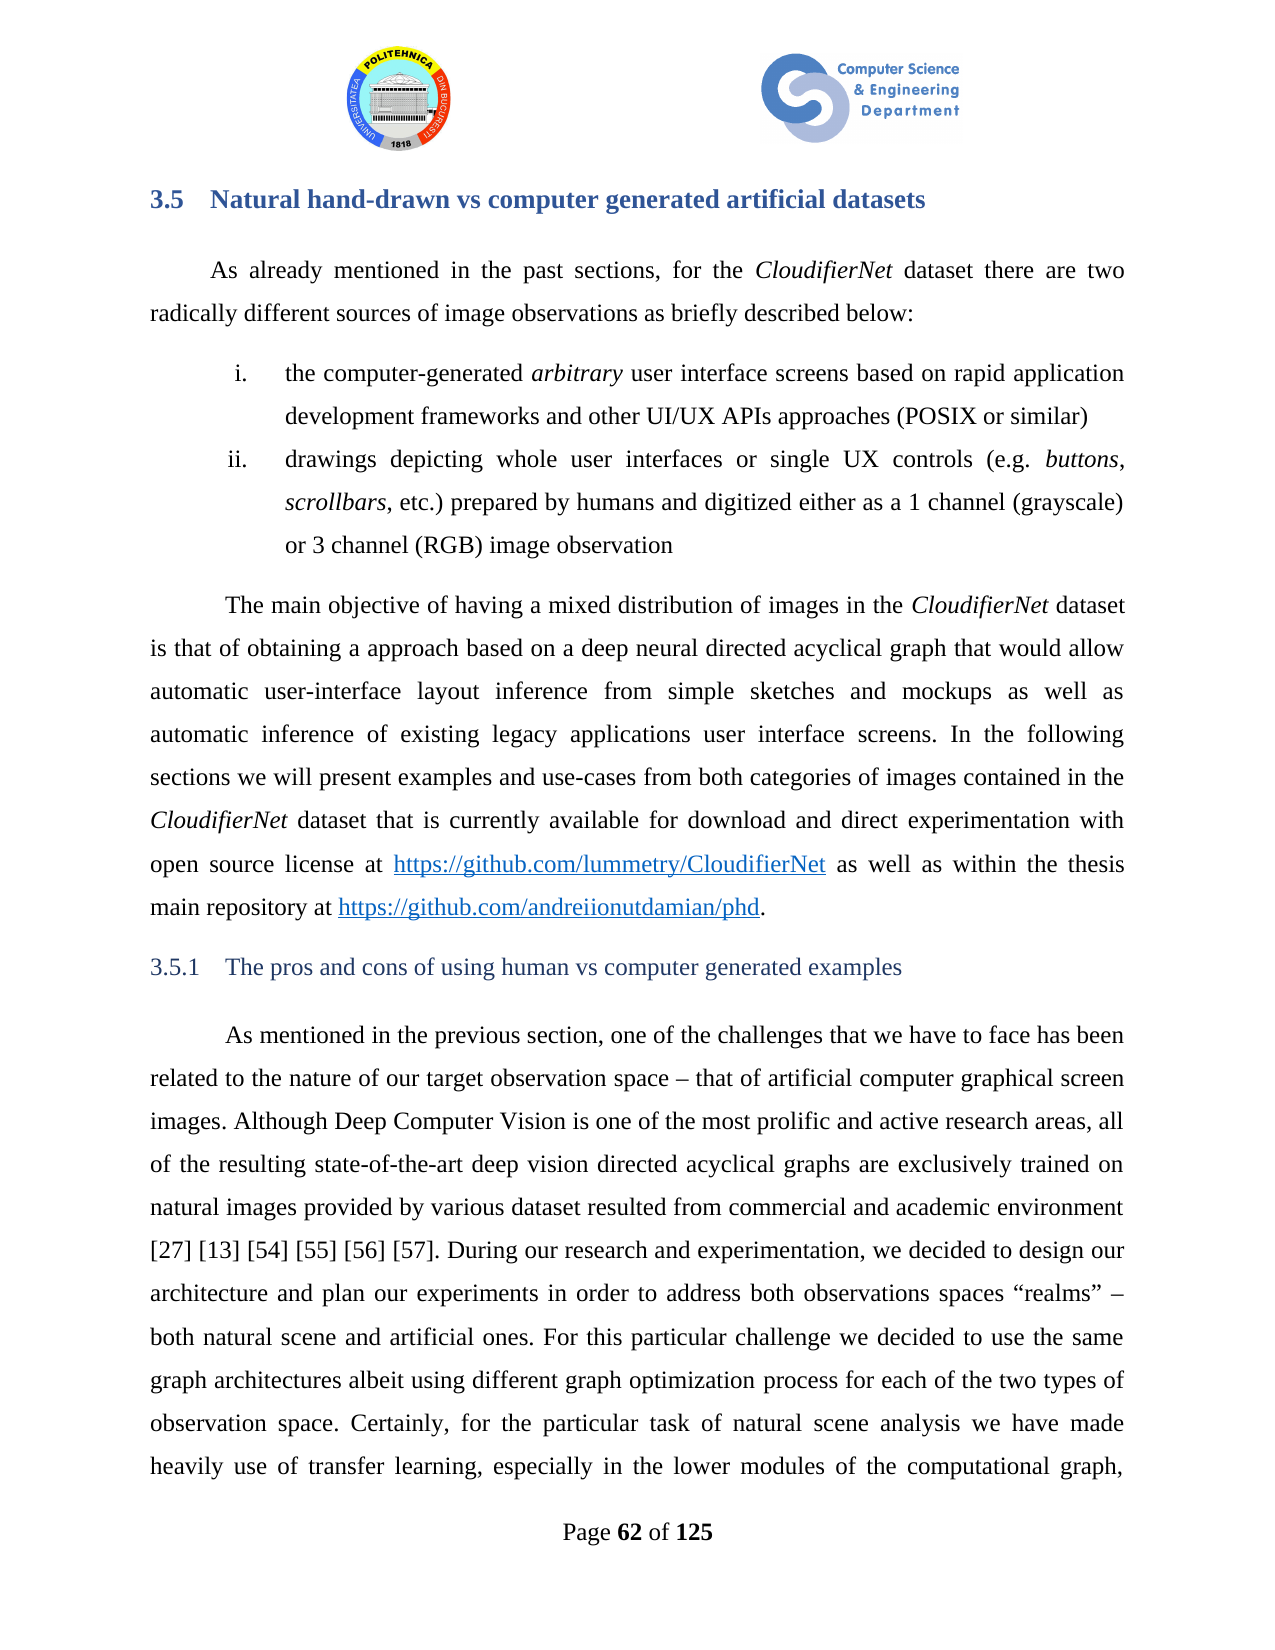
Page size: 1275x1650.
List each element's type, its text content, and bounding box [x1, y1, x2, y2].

list the computer-generated arbitrary user interface screens based on rapid application development frameworks and other UI/UX APIs approaches (POSIX or similar) [247, 358, 1125, 429]
list drawings depicting whole user interfaces or single UX controls (e.g. buttons, scrollbars, etc.) prepared by humans and digitized either as a 1 channel (grayscale) or 3 channel (RGB) image observation [247, 444, 1125, 559]
subtitle The pros and cons of using human vs computer generated examples [150, 952, 1125, 980]
text The main objective of having a mixed distribution of images in the CloudifierNet dataset is that of obtaining a approach based on a deep neural directed acyclical graph that would allow automatic user-interface layout inference from simple sketches and mockups as well as automatic inference of existing legacy applications user interface screens. In the following sections we will present examples and use-cases from both categories of images contained in the CloudifierNet dataset that is currently available for download and direct experimentation with open source license at https://github.com/lummetry/CloudifierNet as well as within the thesis main repository at https://github.com/andreiionutdamian/phd. [150, 590, 1125, 921]
picture [760, 53, 963, 144]
subtitle Natural hand-drawn vs computer generated artificial datasets [150, 183, 1125, 214]
picture [346, 46, 451, 151]
text As already mentioned in the past sections, for the CloudifierNet dataset there are two radically different sources of image observations as briefly described below: [150, 255, 1125, 327]
